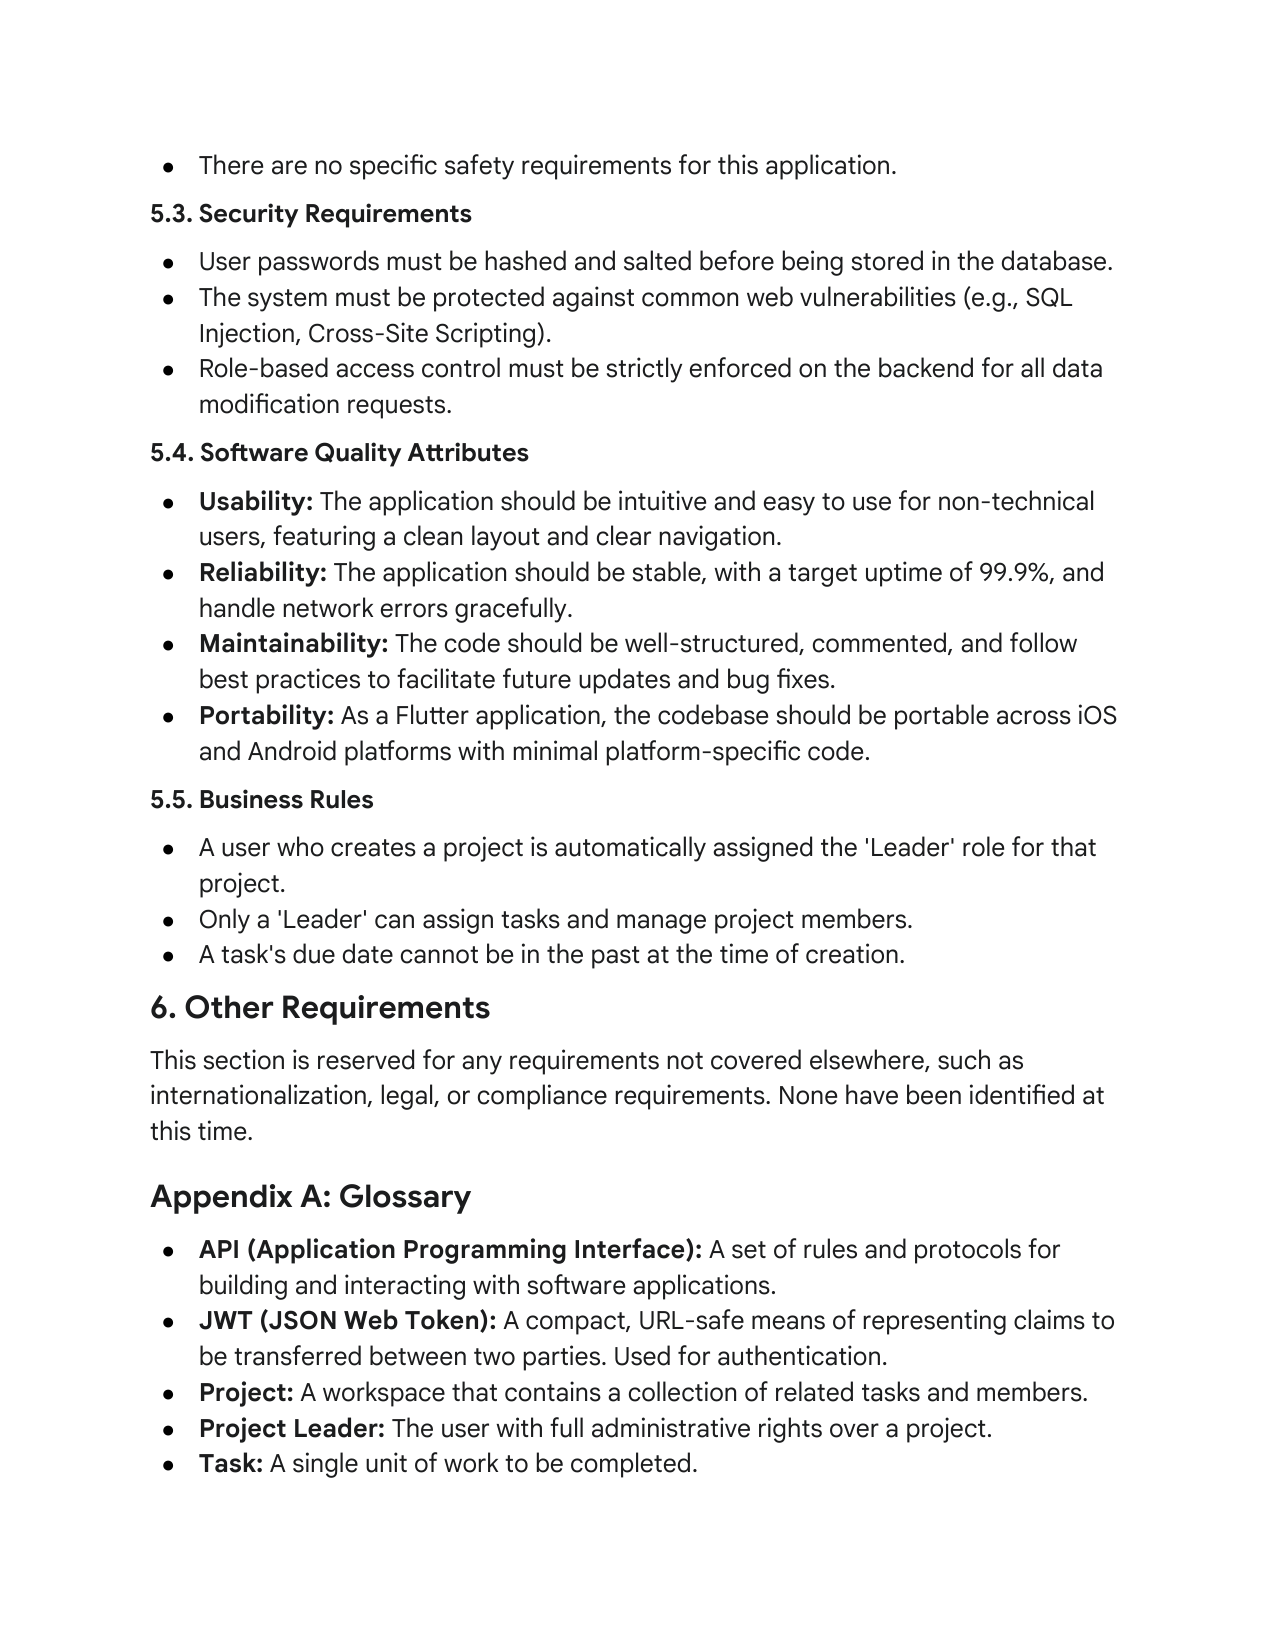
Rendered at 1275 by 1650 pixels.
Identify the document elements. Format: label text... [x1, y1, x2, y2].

subtitle 5.4. Software Quality Attributes [150, 438, 1125, 469]
list Only a 'Leader' can assign tasks and manage project members. [161, 904, 1125, 935]
list Project: A workspace that contains a collection of related tasks and members. [161, 1377, 1125, 1408]
list A task's due date cannot be in the past at the time of creation. [161, 939, 1125, 971]
list User passwords must be hashed and salted before being stored in the database. [161, 246, 1125, 278]
subtitle 5.5. Business Rules [150, 784, 1125, 816]
list JWT (JSON Web Token): A compact, URL-safe means of representing claims to be transferred between two parties. Used for authentication. [161, 1306, 1125, 1373]
subtitle 6. Other Requirements [150, 988, 1125, 1027]
list API (Application Programming Interface): A set of rules and protocols for building and interacting with software applications. [161, 1234, 1125, 1301]
text This section is reserved for any requirements not covered elsewhere, such as internationalization, legal, or compliance requirements. None have been identified at this time. [150, 1045, 1125, 1148]
list There are no specific safety requirements for this application. [161, 150, 1125, 181]
list Reliability: The application should be stable, with a target uptime of 99.9%, and handle network errors gracefully. [161, 557, 1125, 624]
subtitle 5.3. Security Requirements [150, 198, 1125, 229]
list Portability: As a Flutter application, the codebase should be portable across iOS and Android platforms with minimal platform-specific code. [161, 700, 1125, 767]
list A user who creates a project is automatically assigned the 'Leader' role for that project. [161, 832, 1125, 899]
list The system must be protected against common web vulnerabilities (e.g., SQL Injection, Cross-Site Scripting). [161, 282, 1125, 349]
subtitle Appendix A: Glossary [150, 1177, 1125, 1216]
list Project Leader: The user with full administrative rights over a project. [161, 1413, 1125, 1444]
list Task: A single unit of work to be completed. [161, 1448, 1125, 1480]
list Usability: The application should be intuitive and easy to use for non-technical users, featuring a clean layout and clear navigation. [161, 486, 1125, 553]
list Role-based access control must be strictly enforced on the backend for all data modification requests. [161, 354, 1125, 421]
list Maintainability: The code should be well-structured, commented, and follow best practices to facilitate future updates and bug fixes. [161, 629, 1125, 696]
